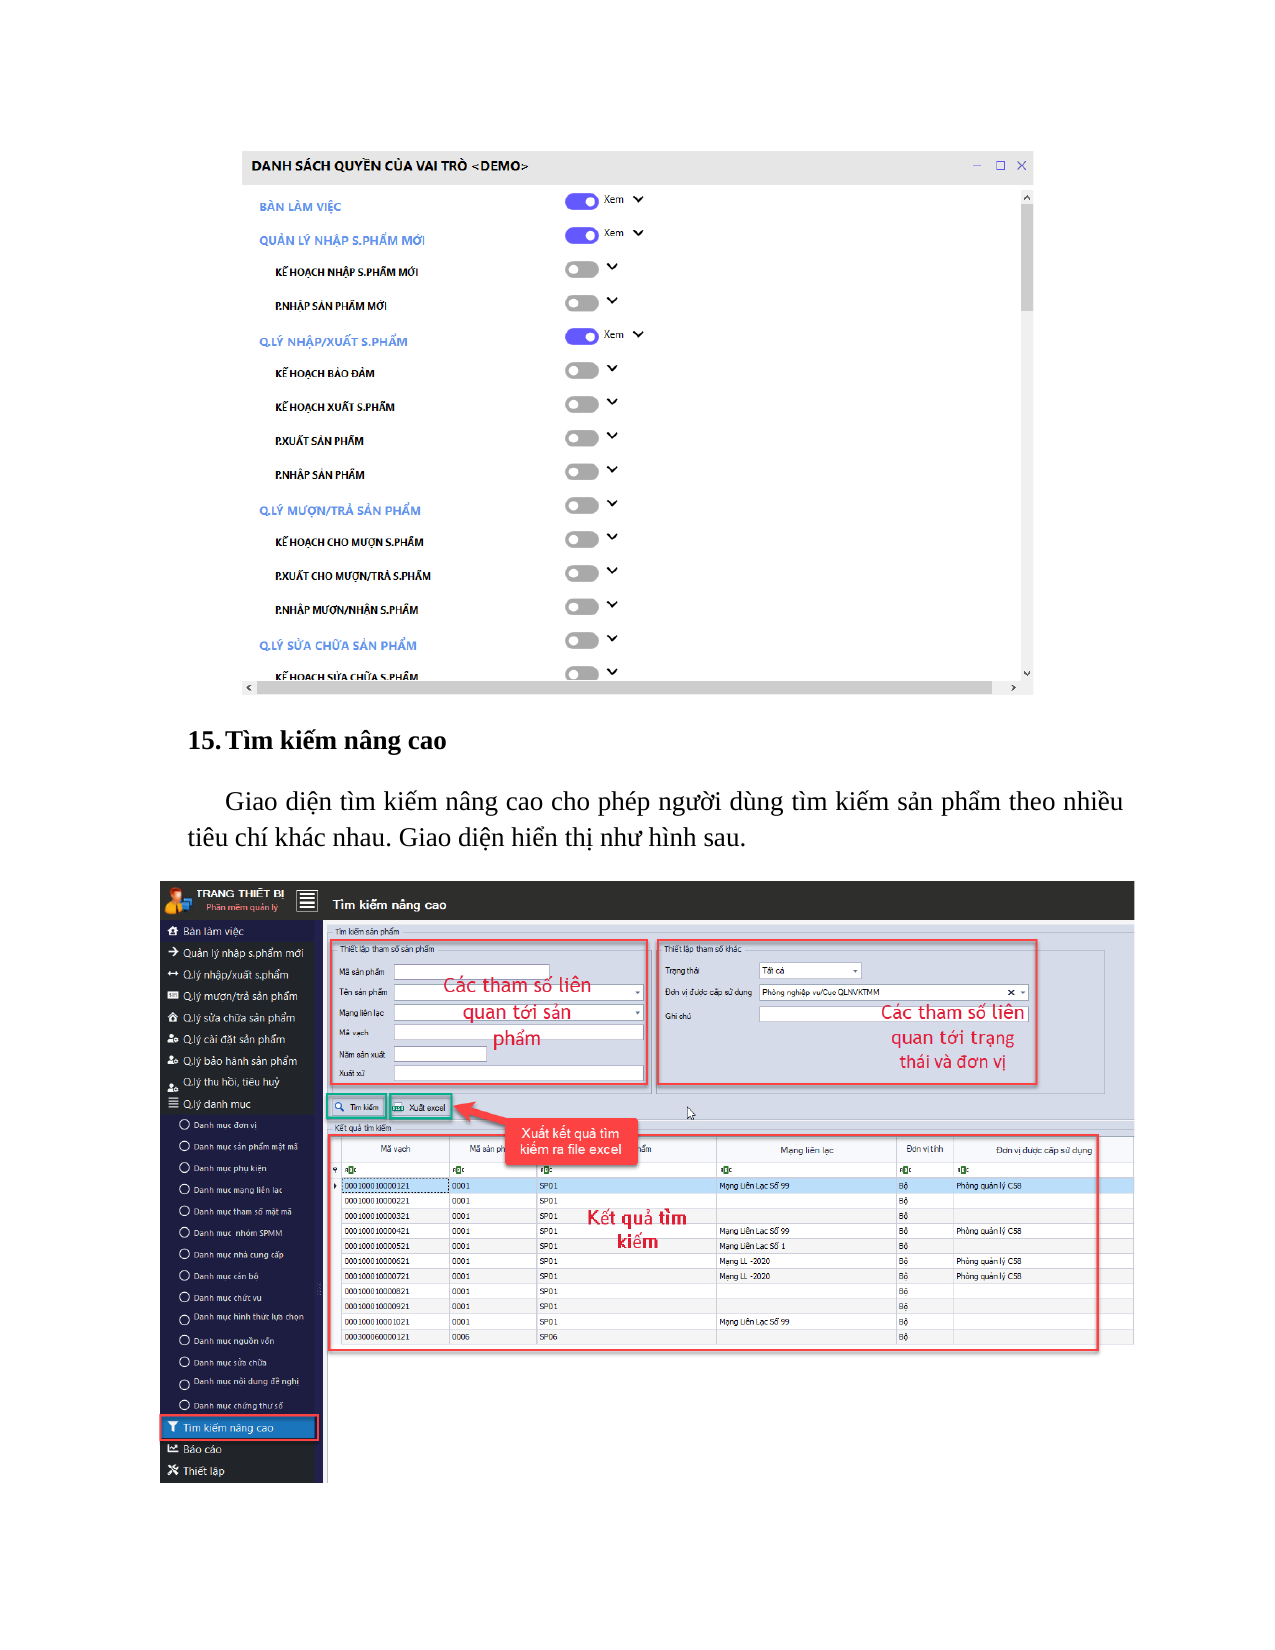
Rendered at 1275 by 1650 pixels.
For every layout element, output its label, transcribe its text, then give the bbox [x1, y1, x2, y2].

text Giao diện tìm kiếm nâng cao cho phép người dùng tìm kiếm sản phẩm theo nhiều tiêu chí khác nhau. Giao diện hiển thị như hình sau. [187, 785, 1125, 852]
list Tìm kiếm nâng cao [187, 724, 1125, 756]
picture [241, 150, 1034, 696]
picture [159, 881, 1135, 1483]
